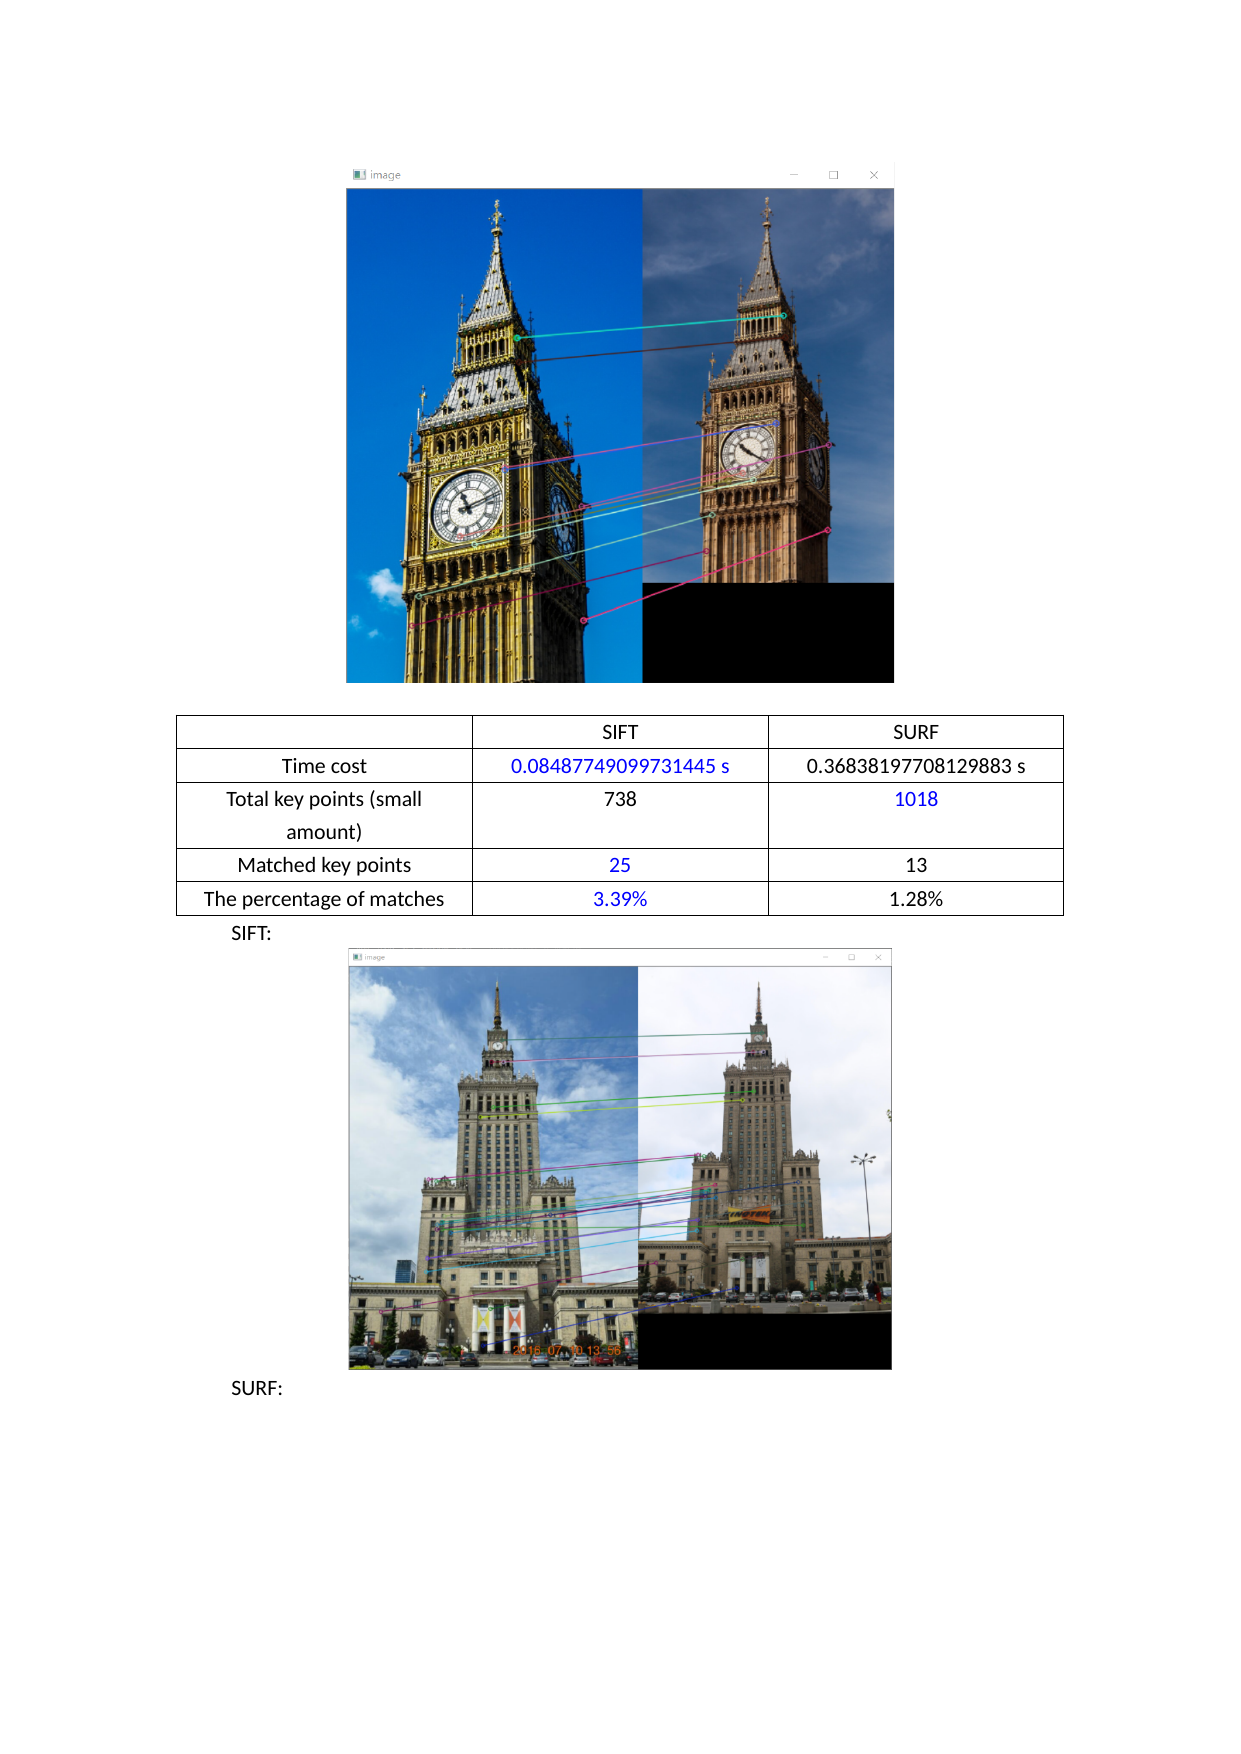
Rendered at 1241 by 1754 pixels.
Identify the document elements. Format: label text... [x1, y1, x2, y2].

table_cell 13 [769, 849, 1063, 881]
table_header [177, 716, 472, 748]
text SURF: [187, 1371, 1053, 1403]
table_cell Time cost [177, 749, 472, 782]
table_header SURF [769, 716, 1063, 748]
text SIFT: [187, 916, 1053, 948]
table_cell 738 [473, 783, 768, 848]
picture [348, 948, 892, 1370]
table_header SIFT [473, 716, 768, 748]
table_cell 25 [473, 849, 768, 881]
picture [346, 162, 895, 683]
table_cell Total key points (small amount) [177, 783, 472, 848]
table_cell 1018 [769, 783, 1063, 848]
table_cell 3.39% [473, 882, 768, 915]
table_cell 1.28% [769, 882, 1063, 915]
table_cell The percentage of matches [177, 882, 472, 915]
table_cell 0.36838197708129883 s [769, 749, 1063, 782]
table_cell Matched key points [177, 849, 472, 881]
table_cell 0.08487749099731445 s [473, 749, 768, 782]
